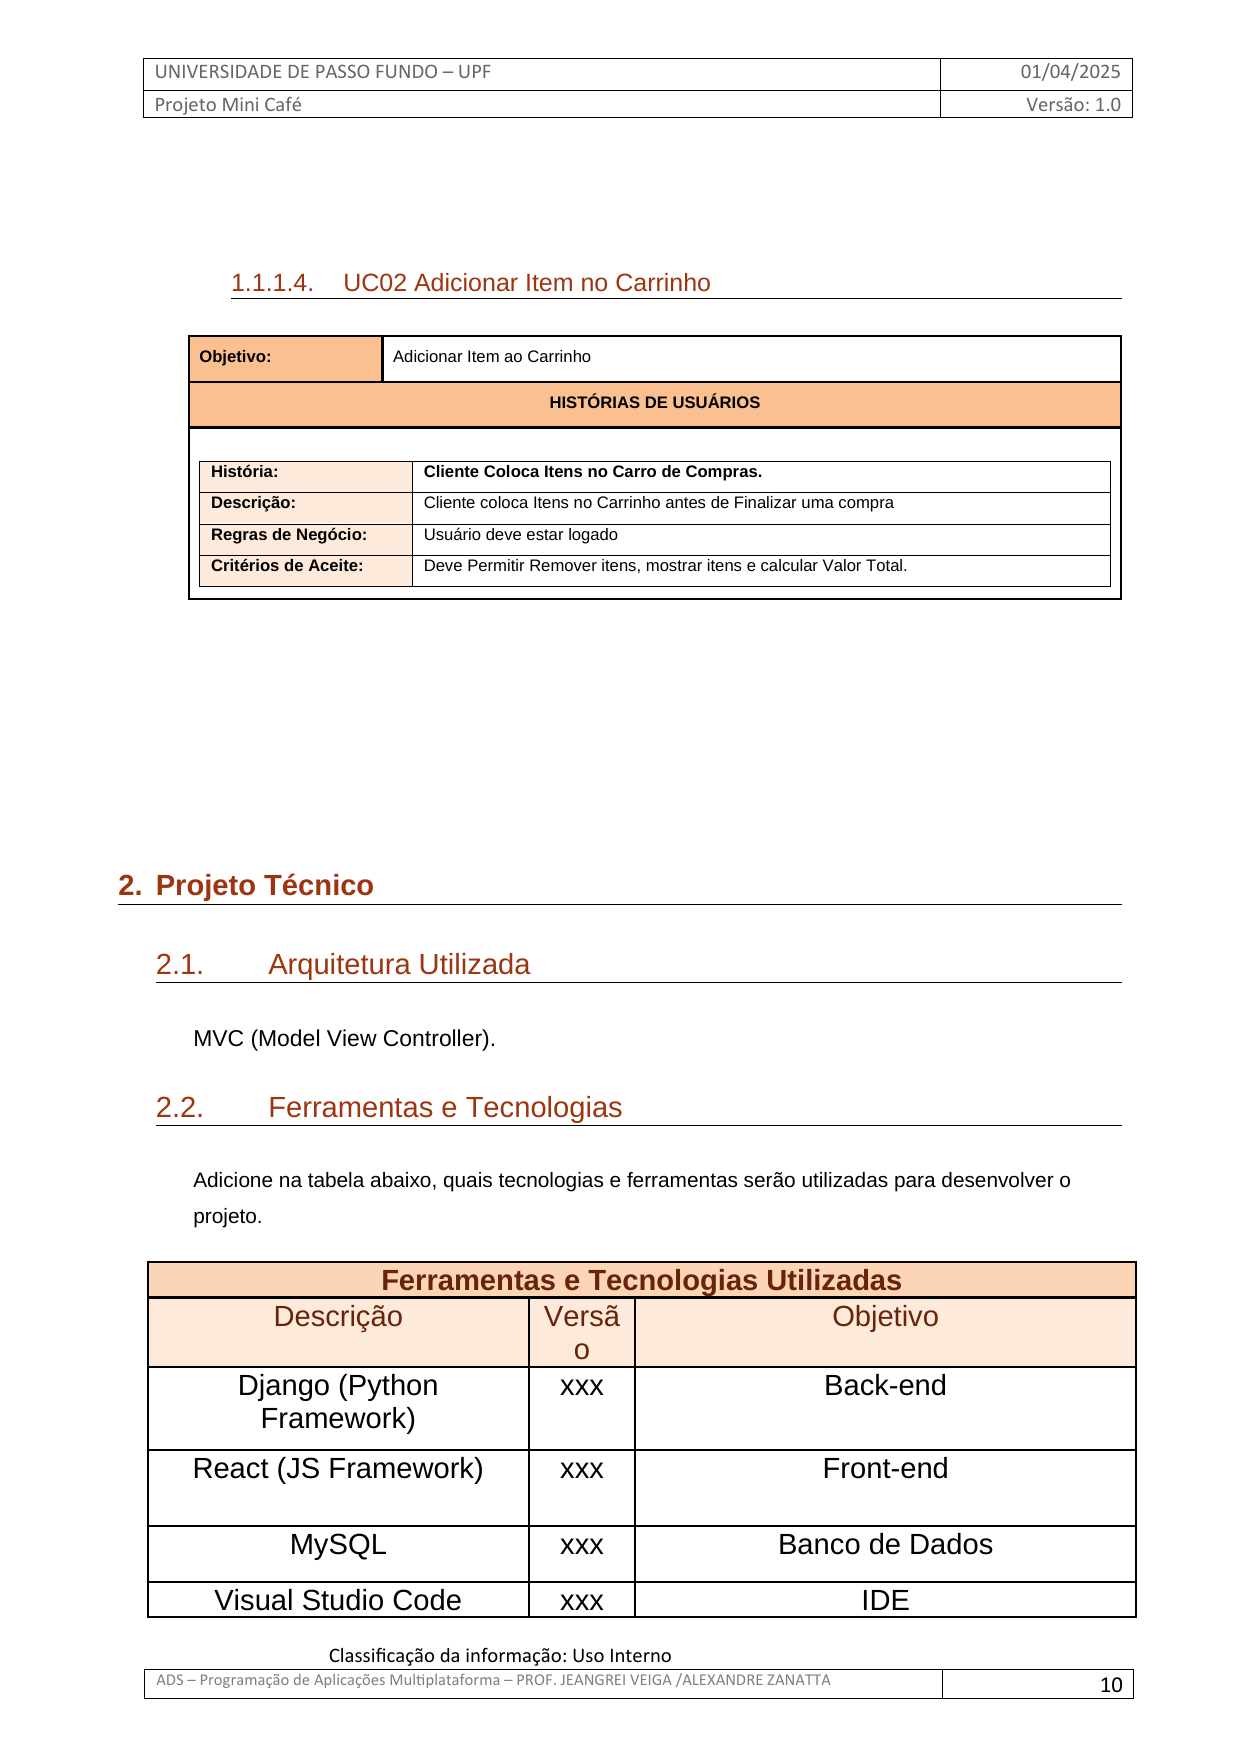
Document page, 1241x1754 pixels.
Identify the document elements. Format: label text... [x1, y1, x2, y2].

text Adicione na tabela abaixo, quais tecnologias e ferramentas serão utilizadas para desenvolver o projeto. [193, 1168, 1122, 1228]
subtitle Arquitetura Utilizada [156, 947, 1122, 982]
table_cell React (JS Framework) [149, 1451, 528, 1525]
subtitle UC02 Adicionar Item no Carrinho [231, 267, 1122, 298]
table_cell [190, 429, 1120, 597]
table_header Ferramentas e Tecnologias Utilizadas [149, 1263, 1135, 1296]
table_cell Banco de Dados [636, 1527, 1135, 1581]
table_cell Objetivo [636, 1299, 1135, 1366]
table_cell IDE [636, 1583, 1135, 1616]
table_cell MySQL [149, 1527, 528, 1581]
table_cell Back-end [636, 1368, 1135, 1449]
table_cell xxx [530, 1451, 634, 1525]
table_cell xxx [530, 1527, 634, 1581]
table_cell Descrição [149, 1299, 528, 1366]
table_cell Visual Studio Code [149, 1583, 528, 1616]
table_cell Django (Python Framework) [149, 1368, 528, 1449]
table_cell xxx [530, 1583, 634, 1616]
subtitle Ferramentas e Tecnologias [156, 1090, 1122, 1125]
table_header Objetivo: [190, 337, 381, 381]
table_cell xxx [530, 1368, 634, 1449]
table_header Adicionar Item ao Carrinho [384, 337, 1120, 381]
subtitle Projeto Técnico [118, 868, 1122, 904]
text MVC (Model View Controller). [118, 1025, 1122, 1052]
table_cell Front-end [636, 1451, 1135, 1525]
table_cell HISTÓRIAS DE USUÁRIOS [190, 383, 1120, 426]
table_cell Versão [530, 1299, 634, 1366]
